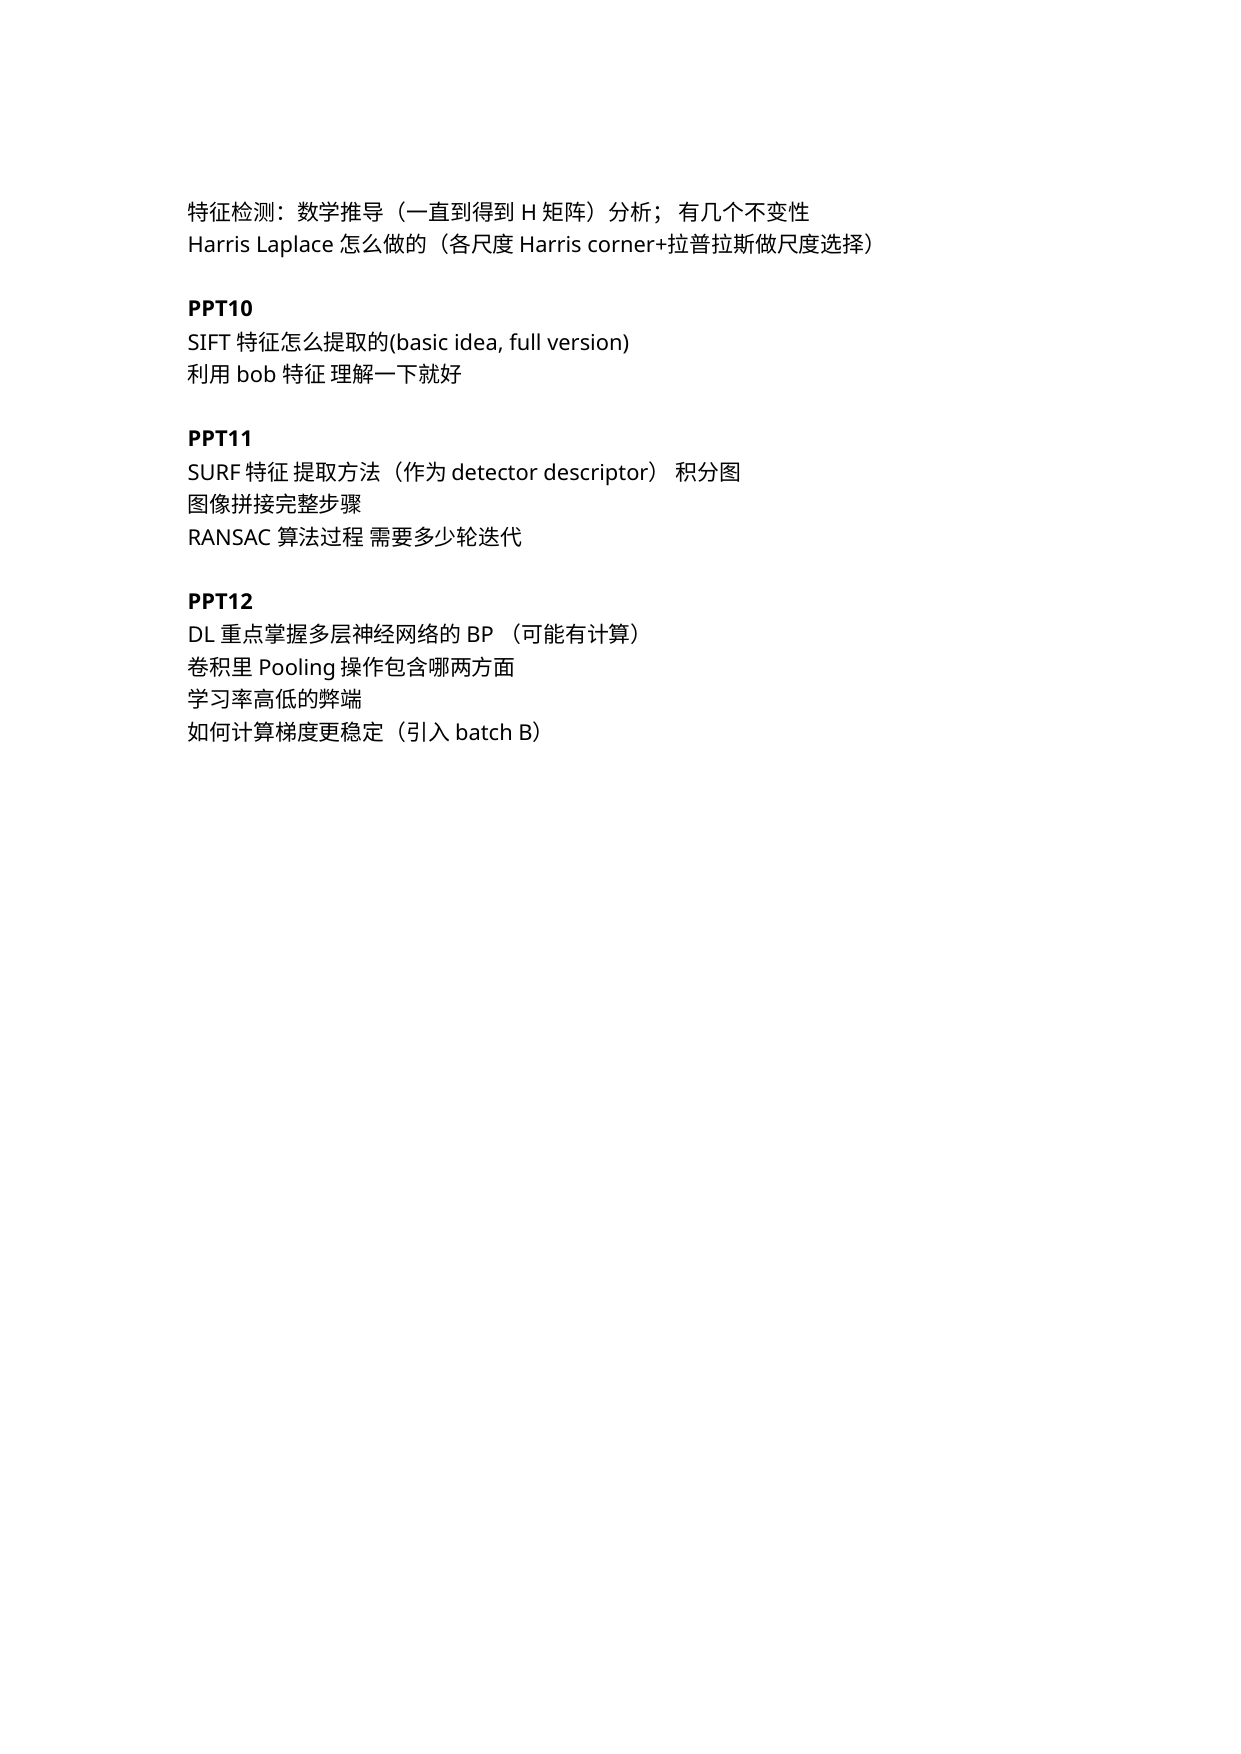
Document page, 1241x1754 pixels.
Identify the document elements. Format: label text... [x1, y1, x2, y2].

text 卷积里 Pooling操作包含哪两方面 [187, 649, 1053, 682]
text 学习率高低的弊端 [187, 682, 1053, 714]
text 利用 bob 特征 理解一下就好 [187, 357, 1053, 389]
text Harris Laplace 怎么做的（各尺度Harris corner+拉普拉斯做尺度选择） [187, 227, 1053, 259]
text PPT10 [187, 292, 1053, 324]
text RANSAC 算法过程 需要多少轮迭代 [187, 519, 1053, 552]
text 如何计算梯度更稳定（引入 batch B） [187, 714, 1053, 747]
text PPT11 [187, 422, 1053, 454]
text 图像拼接完整步骤 [187, 487, 1053, 519]
text PPT12 [187, 584, 1053, 617]
text DL 重点掌握多层神经网络的 BP （可能有计算） [187, 617, 1053, 649]
text SIFT 特征怎么提取的(basic idea, full version) [187, 324, 1053, 357]
text SURF特征 提取方法（作为detector descriptor） 积分图 [187, 454, 1053, 487]
text 特征检测：数学推导（一直到得到 H 矩阵）分析； 有几个不变性 [187, 194, 1053, 227]
